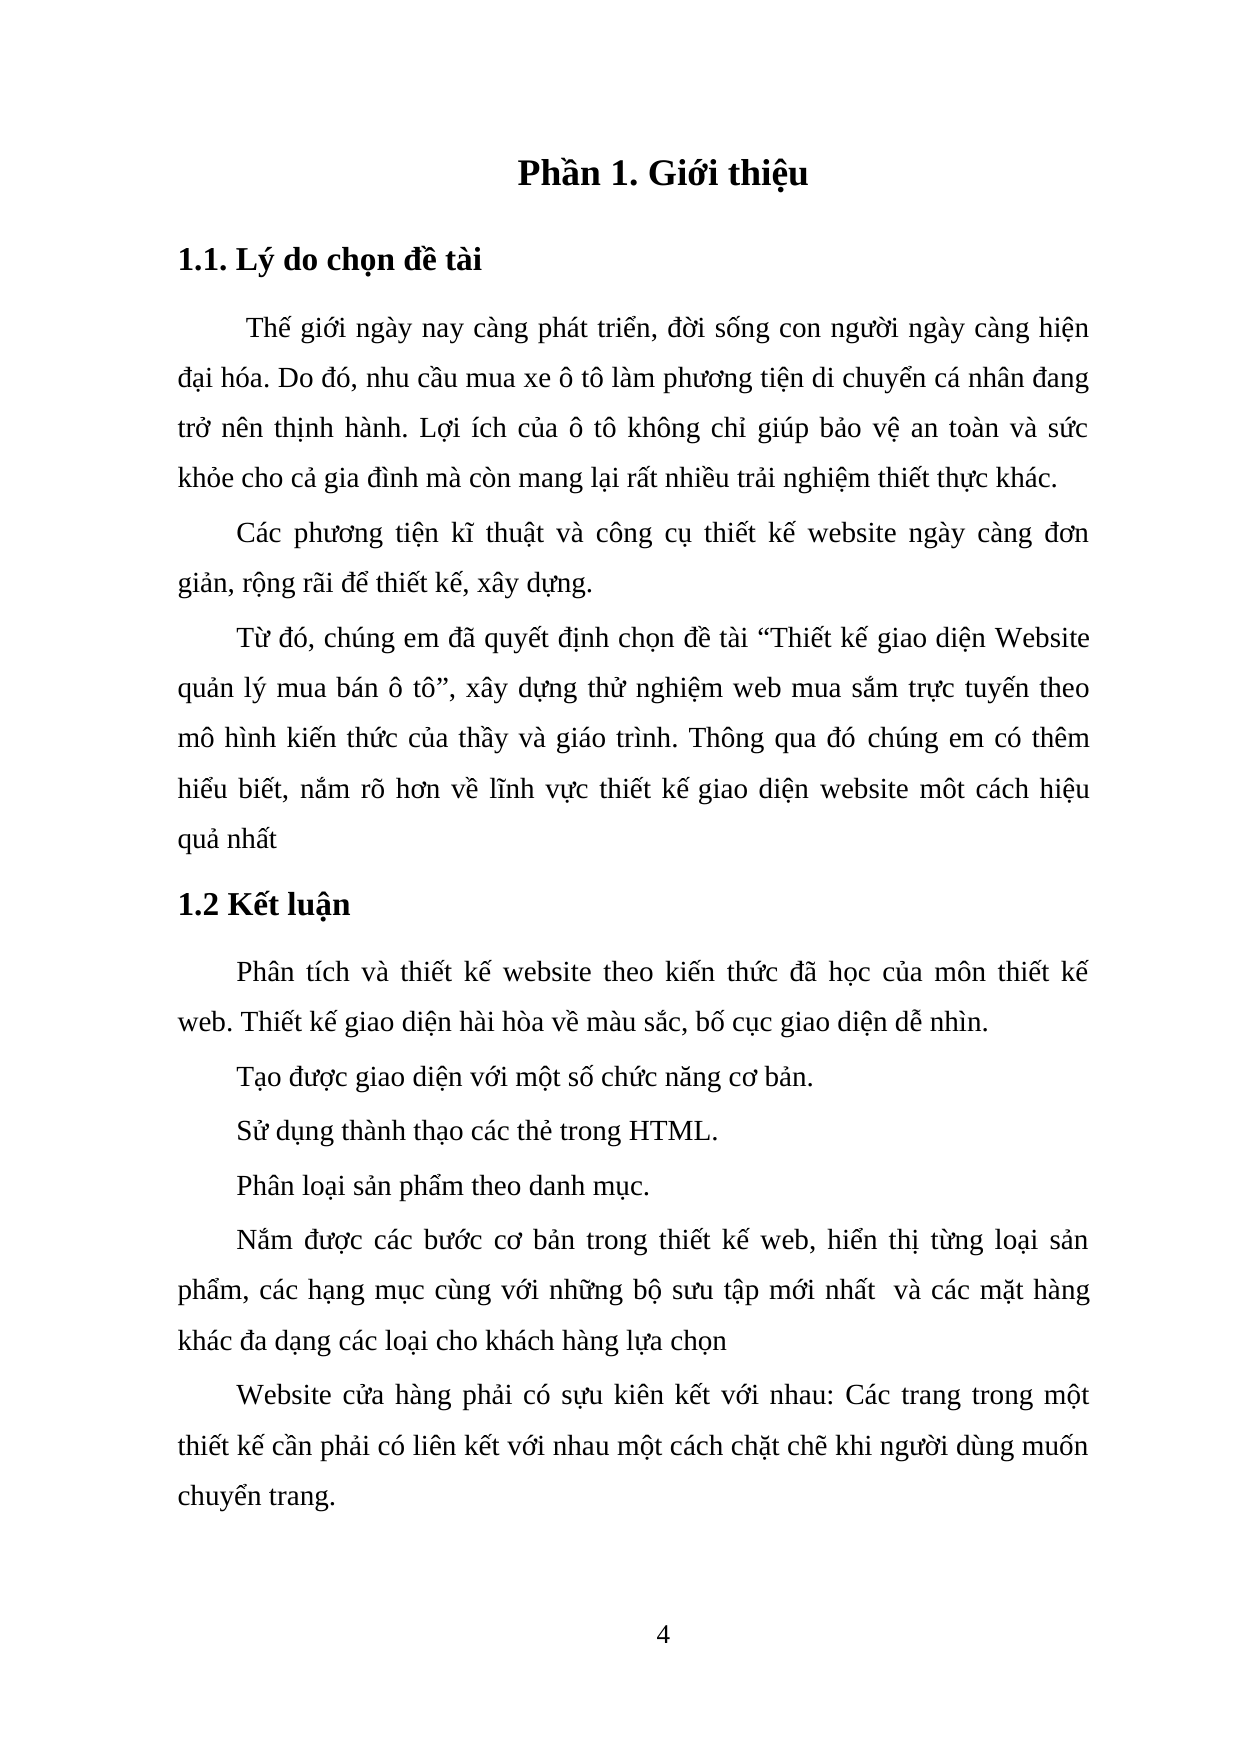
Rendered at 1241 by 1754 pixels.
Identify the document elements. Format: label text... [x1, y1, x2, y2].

subtitle 1.2 Kết luận [177, 884, 1090, 922]
subtitle 1.1. Lý do chọn đề tài [177, 240, 1090, 278]
subtitle Phần 1. Giới thiệu [177, 150, 1090, 193]
subtitle Từ đó, chúng em đã quyết định chọn đề tài “Thiết kế giao diện Website quản lý mua bán ô tô”, xây dựng thử nghiệm web mua sắm trực tuyến theo mô hình kiến thức của thầy và giáo trình. Thông qua đó chúng em có thêm hiểu biết, nắm rõ hơn về lĩnh vực thiết kế giao diện website môt cách hiệu quả nhất [177, 620, 1090, 855]
subtitle Phân tích và thiết kế website theo kiến thức đã học của môn thiết kế web. Thiết kế giao diện hài hòa về màu sắc, bố cục giao diện dễ nhìn. [177, 954, 1090, 1038]
subtitle Các phương tiện kĩ thuật và công cụ thiết kế website ngày càng đơn giản, rộng rãi để thiết kế, xây dựng. [177, 515, 1090, 599]
subtitle Tạo được giao diện với một số chức năng cơ bản. [177, 1059, 1090, 1092]
subtitle Sử dụng thành thạo các thẻ trong HTML. [177, 1113, 1090, 1147]
subtitle Website cửa hàng phải có sựu kiên kết với nhau: Các trang trong một thiết kế cần phải có liên kết với nhau một cách chặt chẽ khi người dùng muốn chuyển trang. [177, 1377, 1090, 1511]
subtitle Nắm được các bước cơ bản trong thiết kế web, hiển thị từng loại sản phẩm, các hạng mục cùng với những bộ sưu tập mới nhất và các mặt hàng khác đa dạng các loại cho khách hàng lựa chọn [177, 1222, 1090, 1356]
subtitle Thế giới ngày nay càng phát triển, đời sống con người ngày càng hiện đại hóa. Do đó, nhu cầu mua xe ô tô làm phương tiện di chuyển cá nhân đang trở nên thịnh hành. Lợi ích của ô tô không chỉ giúp bảo vệ an toàn và sức khỏe cho cả gia đình mà còn mang lại rất nhiều trải nghiệm thiết thực khác. [177, 310, 1090, 494]
subtitle Phân loại sản phẩm theo danh mục. [177, 1168, 1090, 1201]
